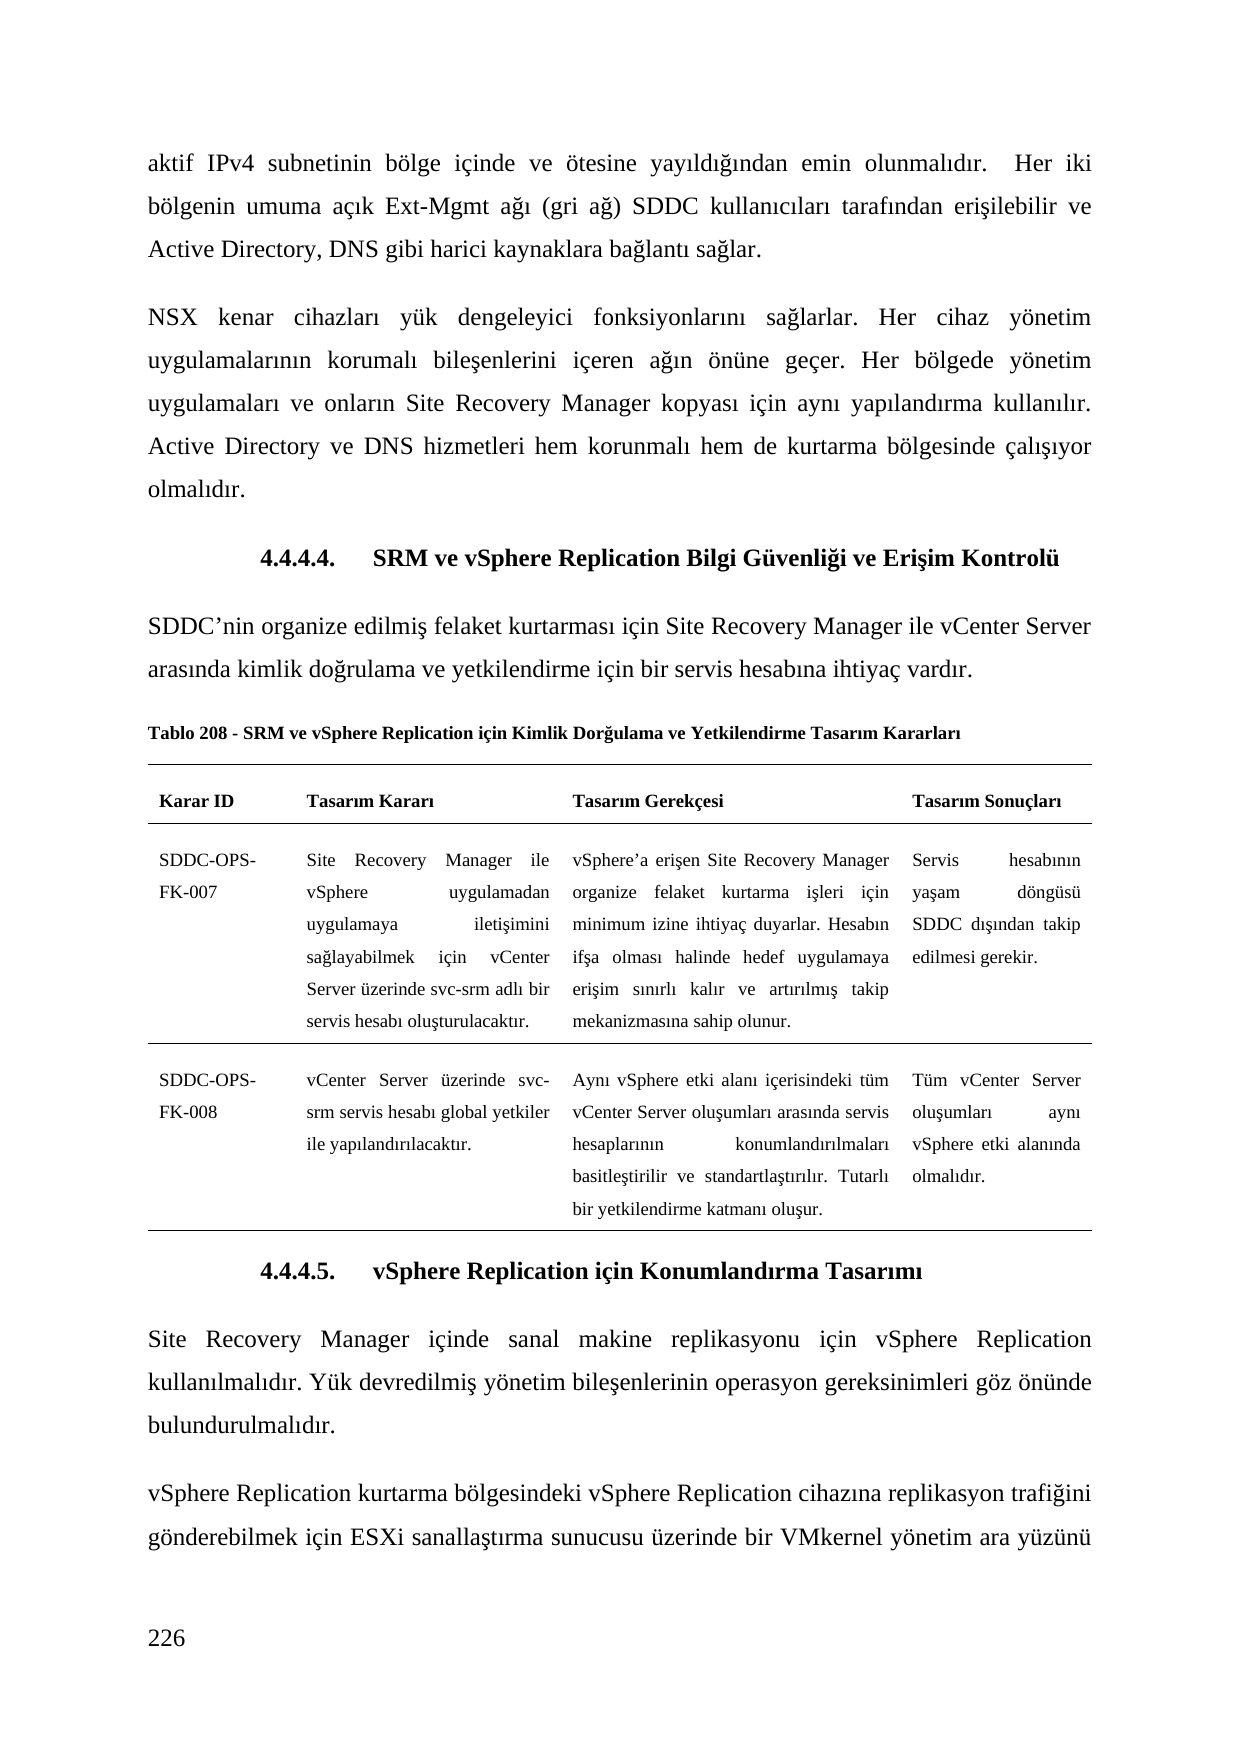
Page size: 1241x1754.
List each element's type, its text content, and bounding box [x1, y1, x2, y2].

text SDDC’nin organize edilmiş felaket kurtarması için Site Recovery Manager ile vCenter Server arasında kimlik doğrulama ve yetkilendirme için bir servis hesabına ihtiyaç vardır. [148, 611, 1093, 683]
text NSX kenar cihazları yük dengeleyici fonksiyonlarını sağlarlar. Her cihaz yönetim uygulamalarının korumalı bileşenlerini içeren ağın önüne geçer. Her bölgede yönetim uygulamaları ve onların Site Recovery Manager kopyası için aynı yapılandırma kullanılır. Active Directory ve DNS hizmetleri hem korunmalı hem de kurtarma bölgesinde çalışıyor olmalıdır. [148, 302, 1093, 503]
list SRM ve vSphere Replication Bilgi Güvenliği ve Erişim Kontrolü [260, 543, 1093, 571]
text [148, 1478, 1093, 1550]
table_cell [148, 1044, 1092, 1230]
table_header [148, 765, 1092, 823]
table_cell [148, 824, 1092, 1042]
list vSphere Replication için Konumlandırma Tasarımı [260, 1256, 1093, 1285]
text Tablo 208 - SRM ve vSphere Replication için Kimlik Dorğulama ve Yetkilendirme Tasarım Kararları [148, 722, 1093, 743]
text Site Recovery Manager içinde sanal makine replikasyonu için vSphere Replication kullanılmalıdır. Yük devredilmiş yönetim bileşenlerinin operasyon gereksinimleri göz önünde bulundurulmalıdır. [148, 1324, 1093, 1439]
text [148, 148, 1093, 263]
